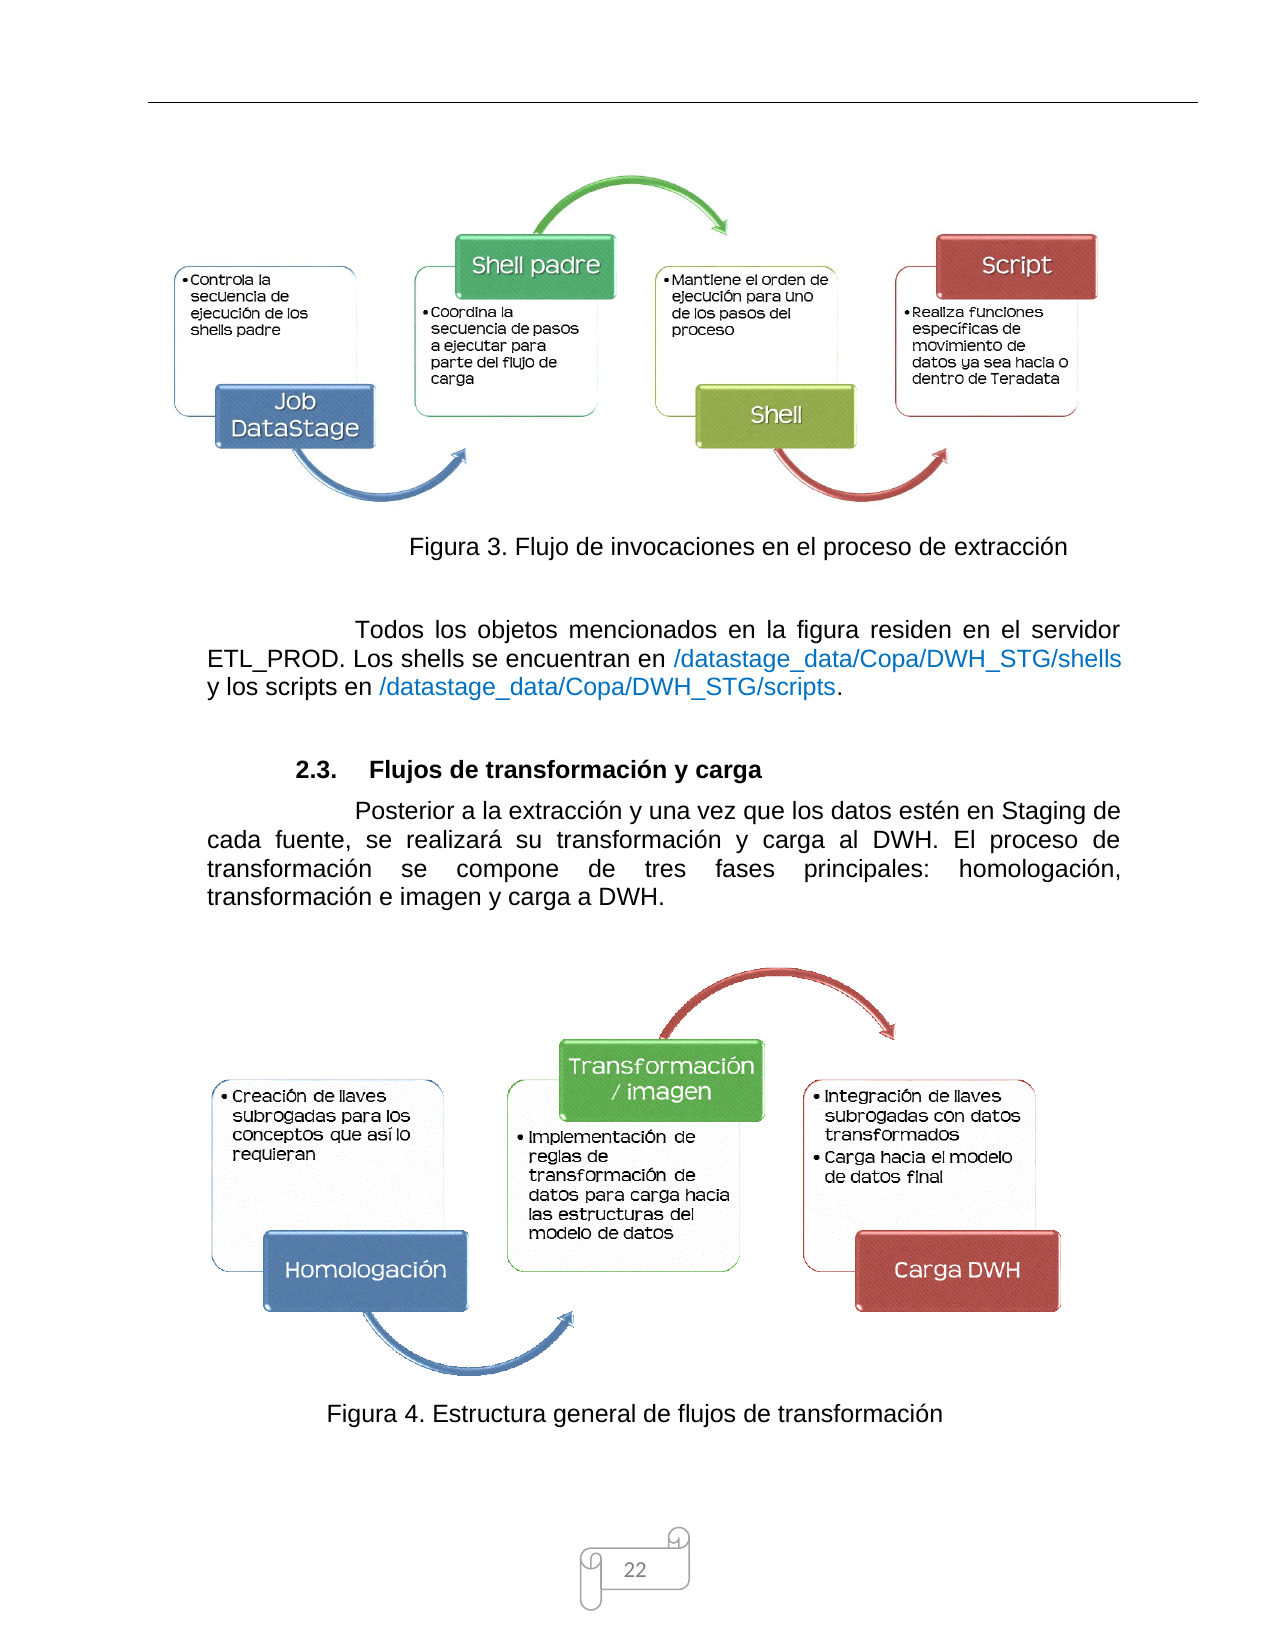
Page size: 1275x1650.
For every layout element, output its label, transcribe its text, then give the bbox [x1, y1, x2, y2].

text Posterior a la extracción y una vez que los datos estén en Staging de cada fuente, se realizará su transformación y carga al DWH. El proceso de transformación se compone de tres fases principales: homologación, transformación e imagen y carga a DWH. [207, 796, 1122, 911]
text Todos los objetos mencionados en la figura residen en el servidor ETL_PROD. Los shells se encuentran en /datastage_data/Copa/DWH_STG/shells y los scripts en /datastage_data/Copa/DWH_STG/scripts. [207, 615, 1122, 701]
picture [171, 162, 1099, 520]
text Figura 3. Flujo de invocaciones en el proceso de extracción [207, 532, 1122, 561]
picture [208, 964, 1062, 1387]
subtitle Flujos de transformación y carga [148, 755, 1122, 783]
text Figura 4. Estructura general de flujos de transformación [148, 1399, 1122, 1428]
